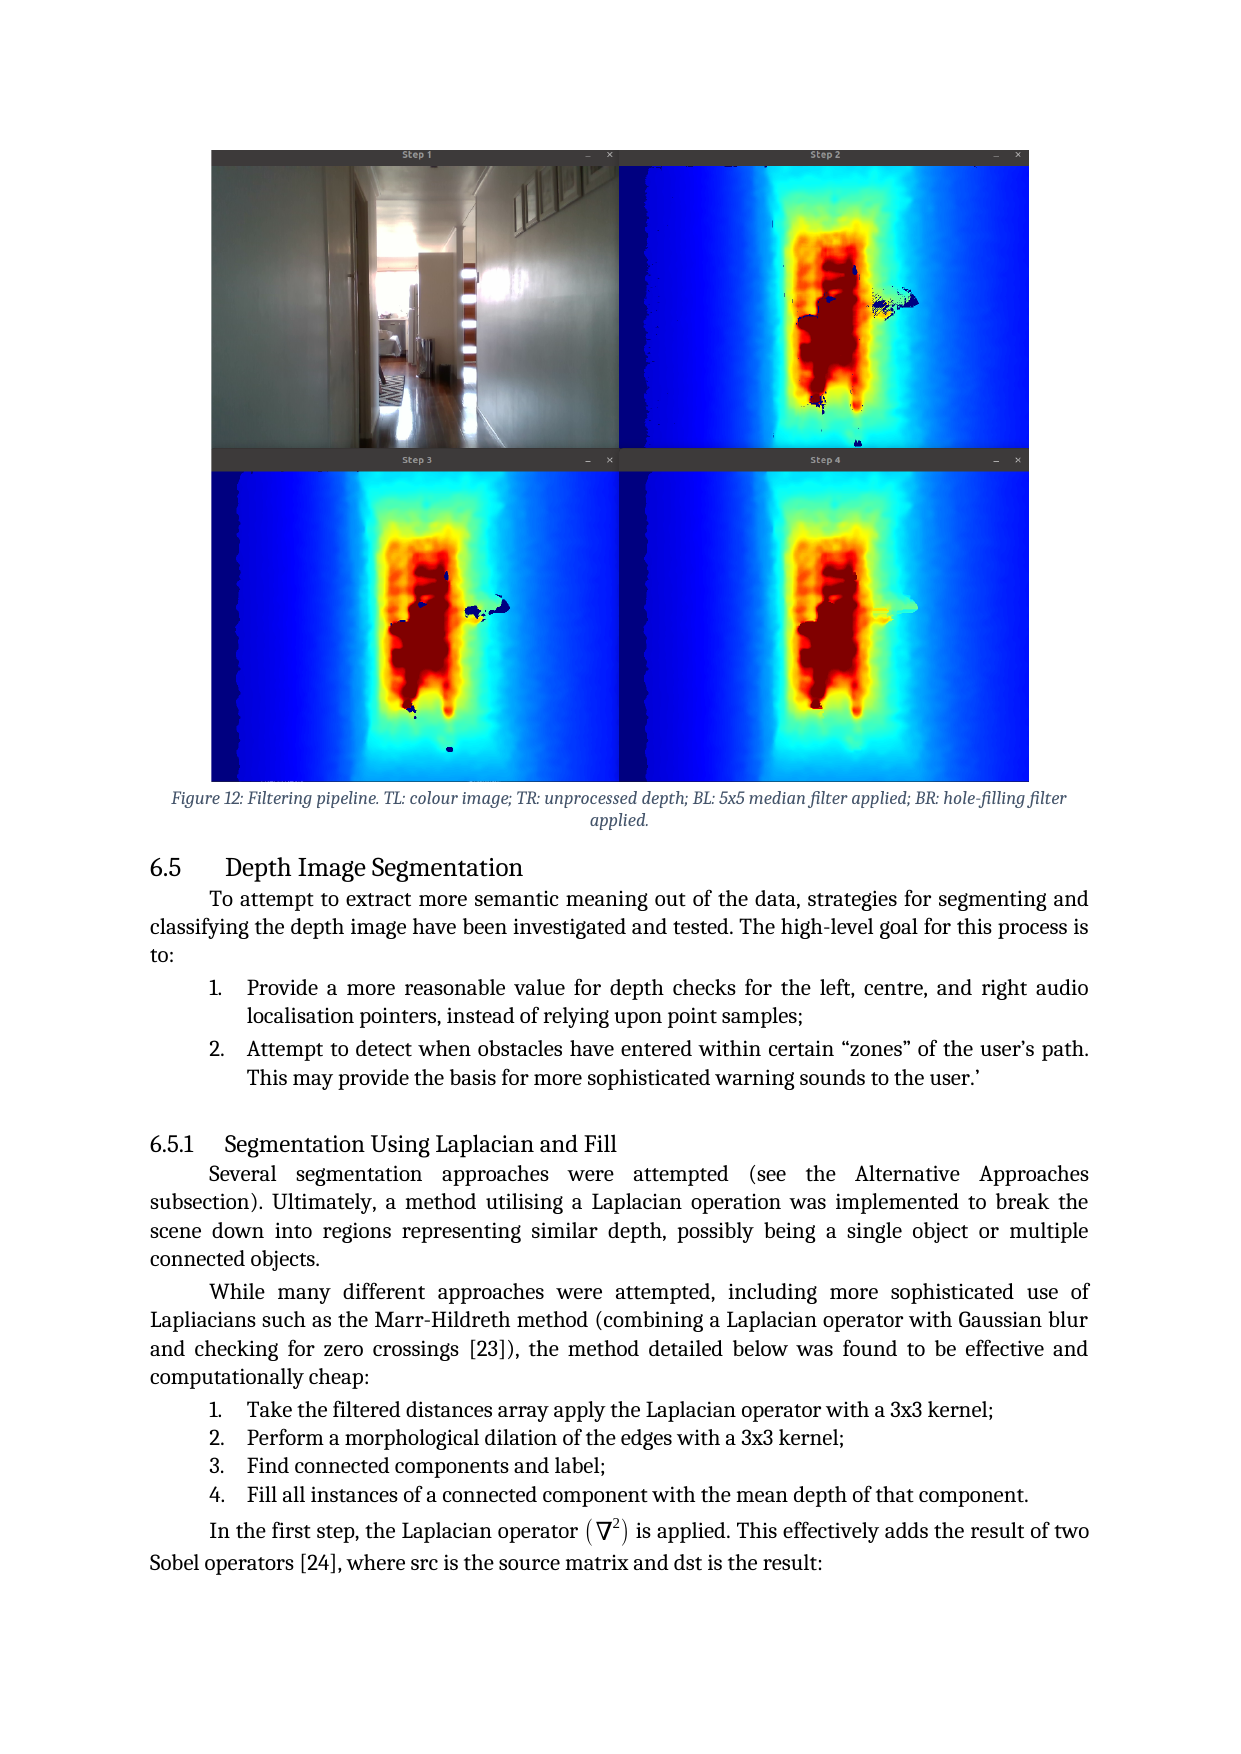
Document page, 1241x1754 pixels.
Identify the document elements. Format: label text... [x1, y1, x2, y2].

list Take the filtered distances array apply the Laplacian operator with a 3x3 kernel; [209, 1396, 1090, 1423]
list Attempt to detect when obstacles have entered within certain “zones” of the user’s path. This may provide the basis for more sophisticated warning sounds to the user.’ [209, 1036, 1090, 1091]
text While many different approaches were attempted, including more sophisticated use of Lapliacians such as the Marr-Hildreth method (combining a Laplacian operator with Gaussian blur and checking for zero crossings [23]), the method detailed below was found to be effective and computationally cheap: [150, 1278, 1090, 1390]
picture [211, 150, 1029, 782]
list Perform a morphological dilation of the edges with a 3x3 kernel; [209, 1425, 1090, 1451]
text To attempt to extract more semantic meaning out of the data, strategies for segmenting and classifying the depth image have been investigated and tested. The high-level goal for this process is to: [150, 885, 1090, 968]
subtitle Segmentation Using Laplacian and Fill [150, 1129, 1090, 1158]
list Find connected components and label; [209, 1453, 1090, 1479]
list Fill all instances of a connected component with the mean depth of that component. [209, 1482, 1090, 1508]
text In the first step, the Laplacian operator is applied. This effectively adds the result of two Sobel operators [24], where src is the source matrix and dst is the result: [150, 1514, 1090, 1576]
subtitle Depth Image Segmentation [150, 852, 1090, 883]
list Provide a more reasonable value for depth checks for the left, centre, and right audio localisation pointers, instead of relying upon point samples; [209, 975, 1090, 1029]
text Several segmentation approaches were attempted (see the Alternative Approaches subsection). Ultimately, a method utilising a Laplacian operation was implemented to break the scene down into regions representing similar depth, possibly being a single object or multiple connected objects. [150, 1161, 1090, 1272]
